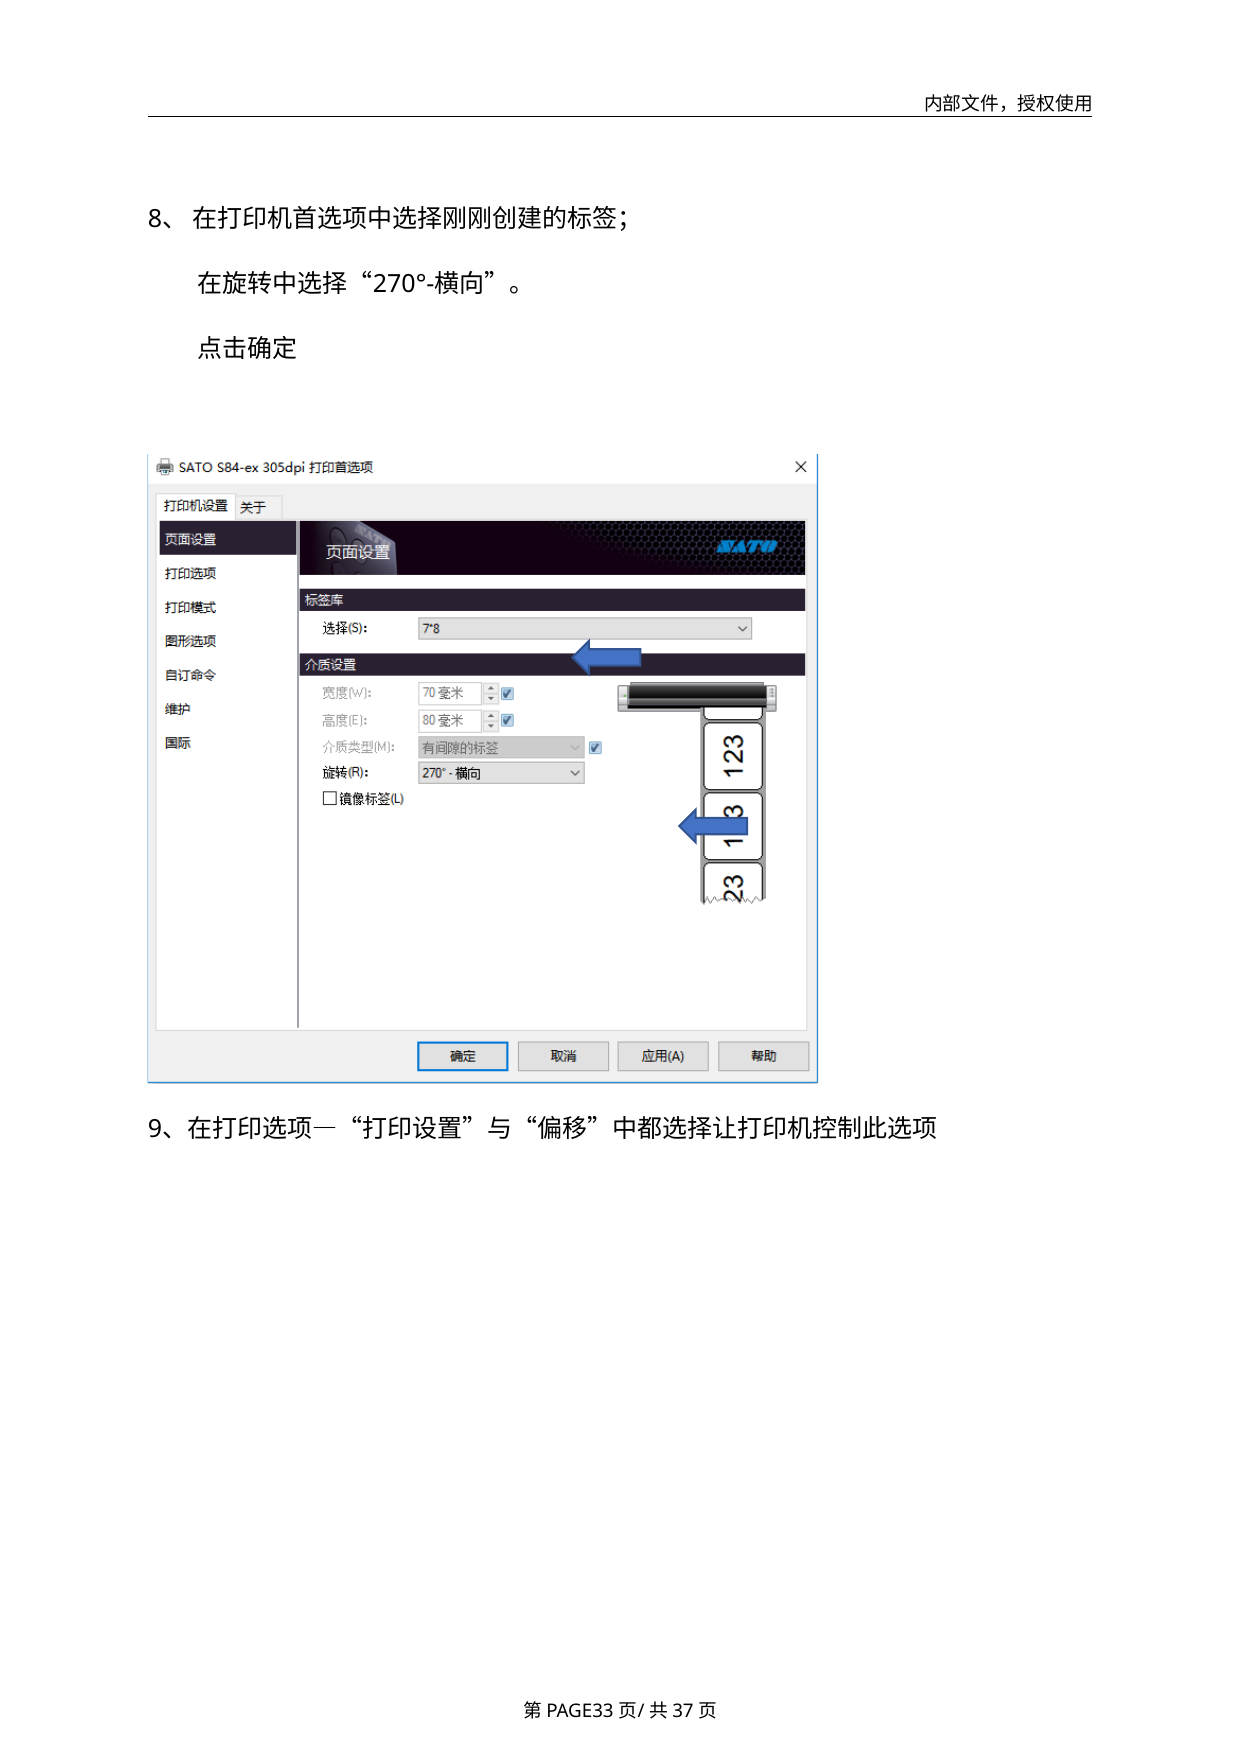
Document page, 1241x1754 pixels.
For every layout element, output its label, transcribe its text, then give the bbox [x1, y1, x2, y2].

text 8、 在打印机首选项中选择刚刚创建的标签； [148, 184, 1092, 249]
text 点击确定 [148, 314, 1092, 379]
text 9、在打印选项—“打印设置”与“偏移”中都选择让打印机控制此选项 [148, 1094, 1092, 1159]
text 在旋转中选择“270°-横向”。 [148, 249, 1092, 314]
picture [147, 454, 819, 1084]
